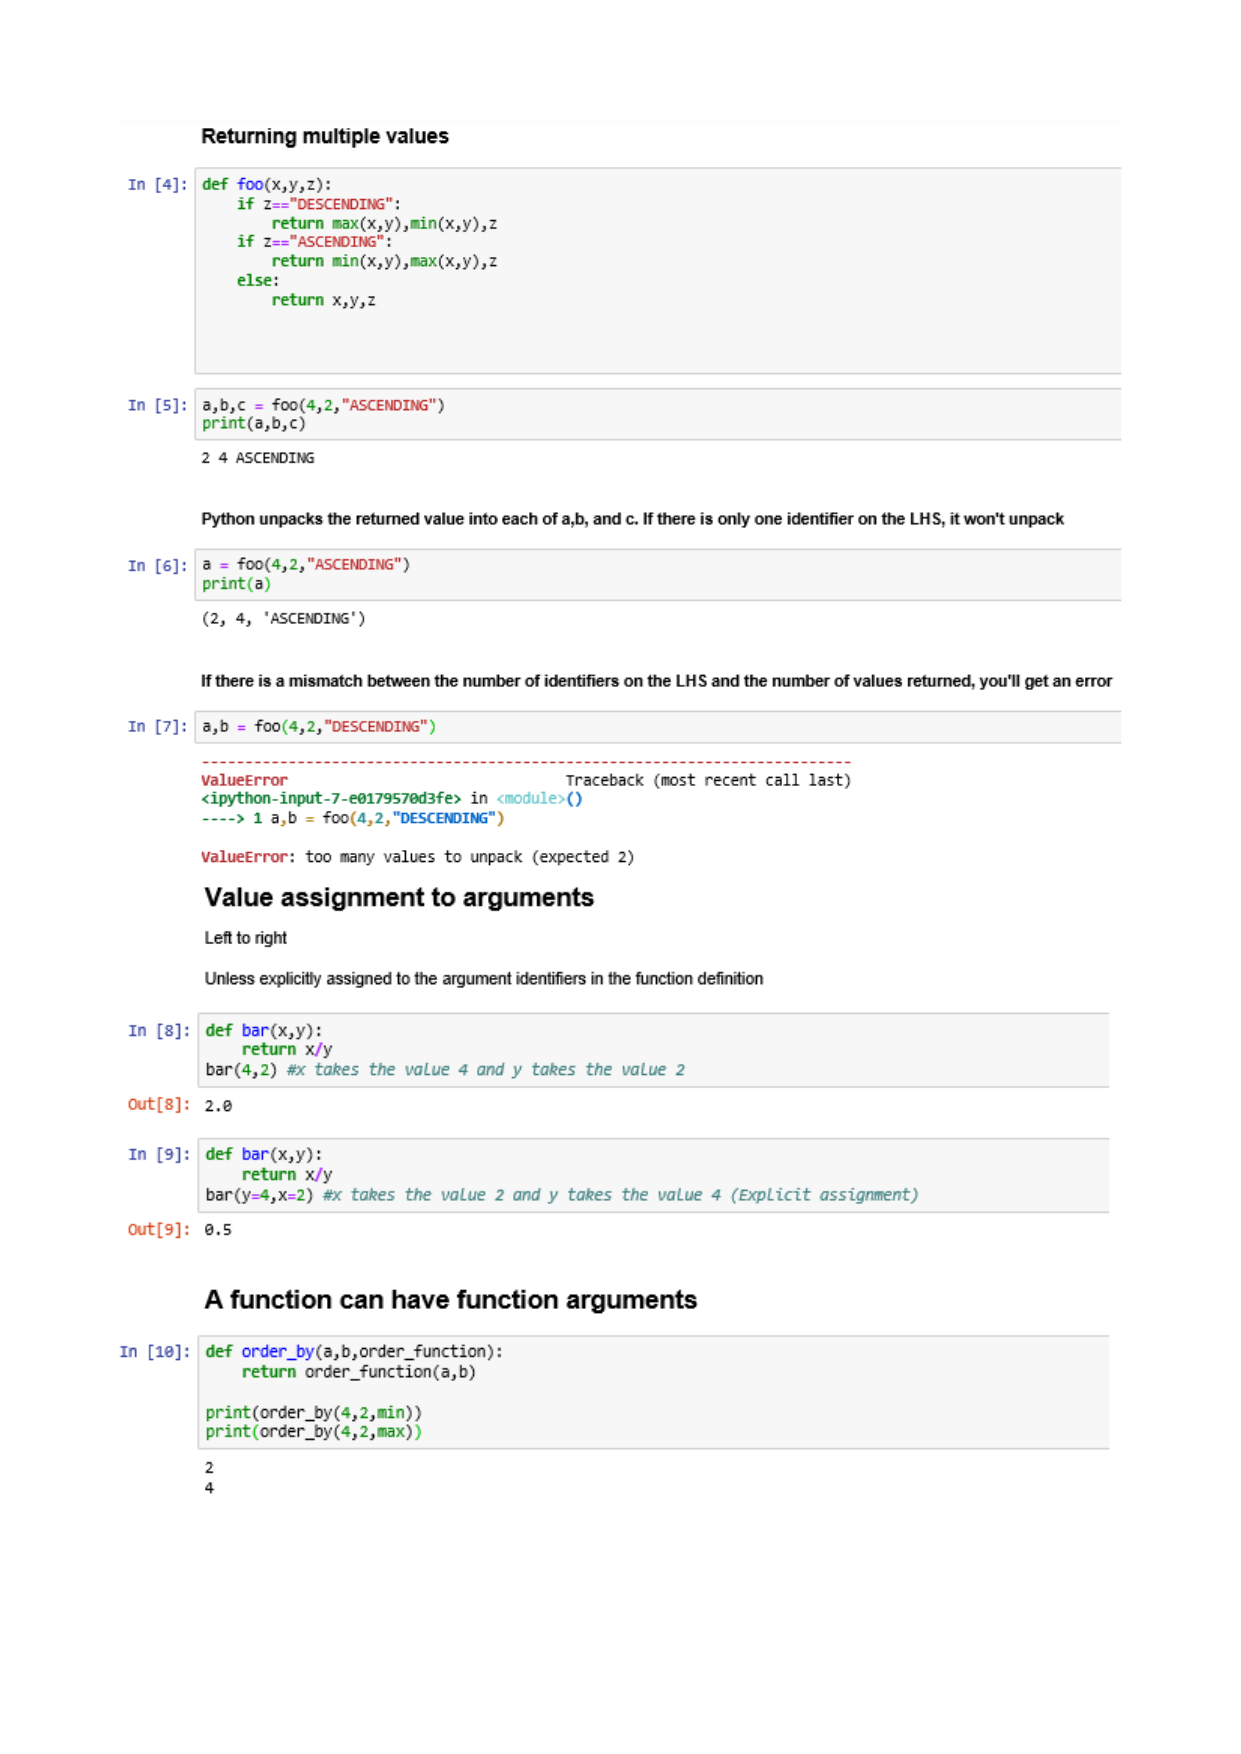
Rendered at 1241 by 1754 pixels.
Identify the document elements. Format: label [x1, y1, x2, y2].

picture [118, 118, 1123, 1514]
